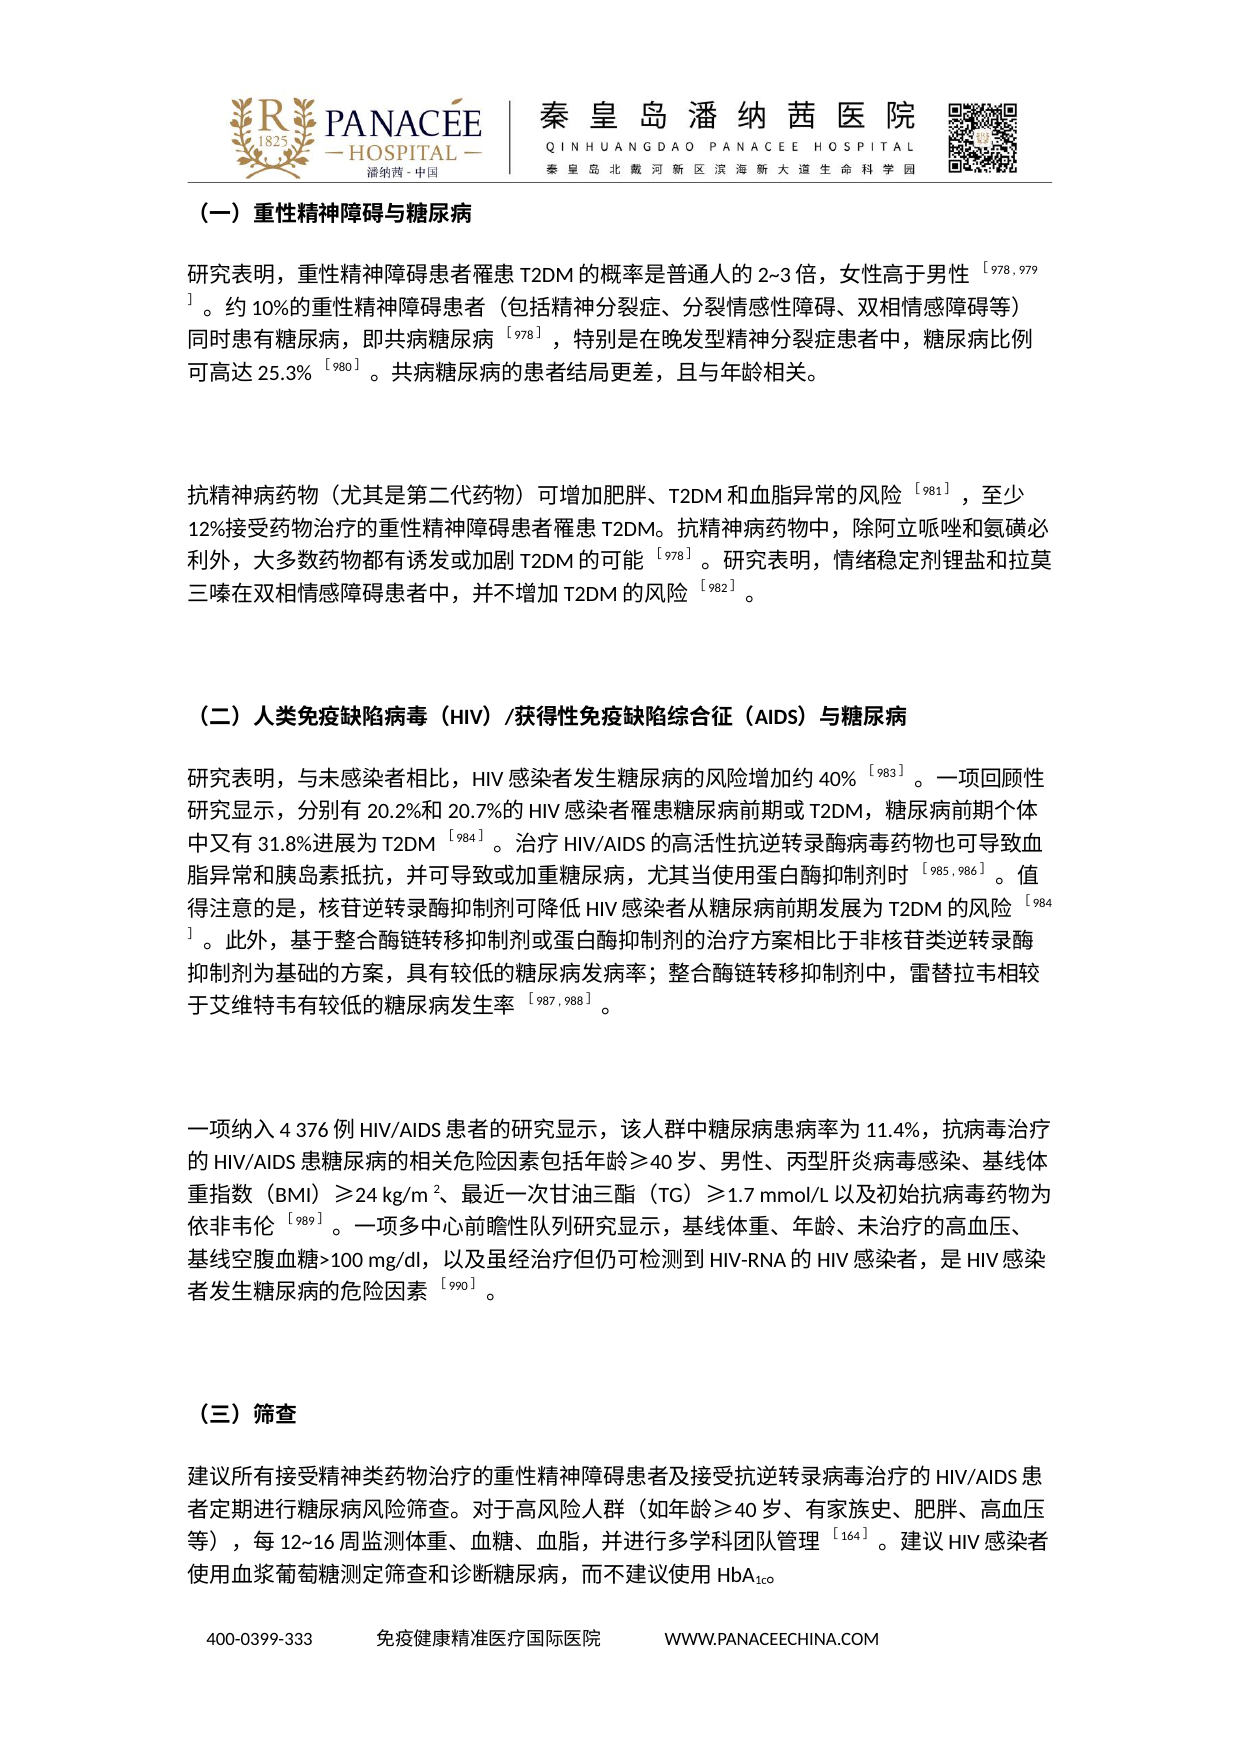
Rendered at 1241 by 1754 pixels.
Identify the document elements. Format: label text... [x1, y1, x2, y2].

text 抗精神病药物（尤其是第二代药物）可增加肥胖、T2DM和血脂异常的风险 ［ 981 ］ ，至少12%接受药物治疗的重性精神障碍患者罹患T2DM。抗精神病药物中，除阿立哌唑和氨磺必利外，大多数药物都有诱发或加剧T2DM的可能 ［ 978 ］ 。研究表明，情绪稳定剂锂盐和拉莫三嗪在双相情感障碍患者中，并不增加T2DM的风险 ［ 982 ］ 。 [187, 478, 1053, 608]
text 研究表明，与未感染者相比，HIV感染者发生糖尿病的风险增加约40% ［ 983 ］ 。一项回顾性研究显示，分别有20.2%和20.7%的HIV感染者罹患糖尿病前期或T2DM，糖尿病前期个体中又有31.8%进展为T2DM ［ 984 ］ 。治疗HIV/AIDS的高活性抗逆转录酶病毒药物也可导致血脂异常和胰岛素抵抗，并可导致或加重糖尿病，尤其当使用蛋白酶抑制剂时 ［ 985 , 986 ］ 。值得注意的是，核苷逆转录酶抑制剂可降低HIV感染者从糖尿病前期发展为T2DM的风险 ［ 984 ］ 。此外，基于整合酶链转移抑制剂或蛋白酶抑制剂的治疗方案相比于非核苷类逆转录酶抑制剂为基础的方案，具有较低的糖尿病发病率；整合酶链转移抑制剂中，雷替拉韦相较于艾维特韦有较低的糖尿病发生率 ［ 987 , 988 ］ 。 [187, 760, 1053, 1020]
text 一项纳入4 376例HIV/AIDS患者的研究显示，该人群中糖尿病患病率为11.4%，抗病毒治疗的HIV/AIDS患糖尿病的相关危险因素包括年龄≥40岁、男性、丙型肝炎病毒感染、基线体重指数（BMI）≥24 kg/m 2、最近一次甘油三酯（TG）≥1.7 mmol/L以及初始抗病毒药物为依非韦伦 ［ 989 ］ 。一项多中心前瞻性队列研究显示，基线体重、年龄、未治疗的高血压、基线空腹血糖>100 mg/dl，以及虽经治疗但仍可检测到HIV-RNA的HIV感染者，是HIV感染者发生糖尿病的危险因素 ［ 990 ］ 。 [187, 1111, 1053, 1306]
text （一）重性精神障碍与糖尿病 [187, 195, 1053, 228]
text 建议所有接受精神类药物治疗的重性精神障碍患者及接受抗逆转录病毒治疗的HIV/AIDS患者定期进行糖尿病风险筛查。对于高风险人群（如年龄≥40岁、有家族史、肥胖、高血压等），每12~16周监测体重、血糖、血脂，并进行多学科团队管理 ［ 164 ］ 。建议HIV感染者使用血浆葡萄糖测定筛查和诊断糖尿病，而不建议使用HbA1c。 [187, 1459, 1053, 1589]
picture [187, 90, 1053, 183]
text 研究表明，重性精神障碍患者罹患T2DM的概率是普通人的2~3倍，女性高于男性 ［ 978 , 979 ］ 。约10%的重性精神障碍患者（包括精神分裂症、分裂情感性障碍、双相情感障碍等）同时患有糖尿病，即共病糖尿病 ［ 978 ］ ，特别是在晚发型精神分裂症患者中，糖尿病比例可高达25.3% ［ 980 ］ 。共病糖尿病的患者结局更差，且与年龄相关。 [187, 257, 1053, 387]
text （三）筛查 [187, 1397, 1053, 1429]
text （二）人类免疫缺陷病毒（HIV）/获得性免疫缺陷综合征（AIDS）与糖尿病 [187, 699, 1053, 731]
